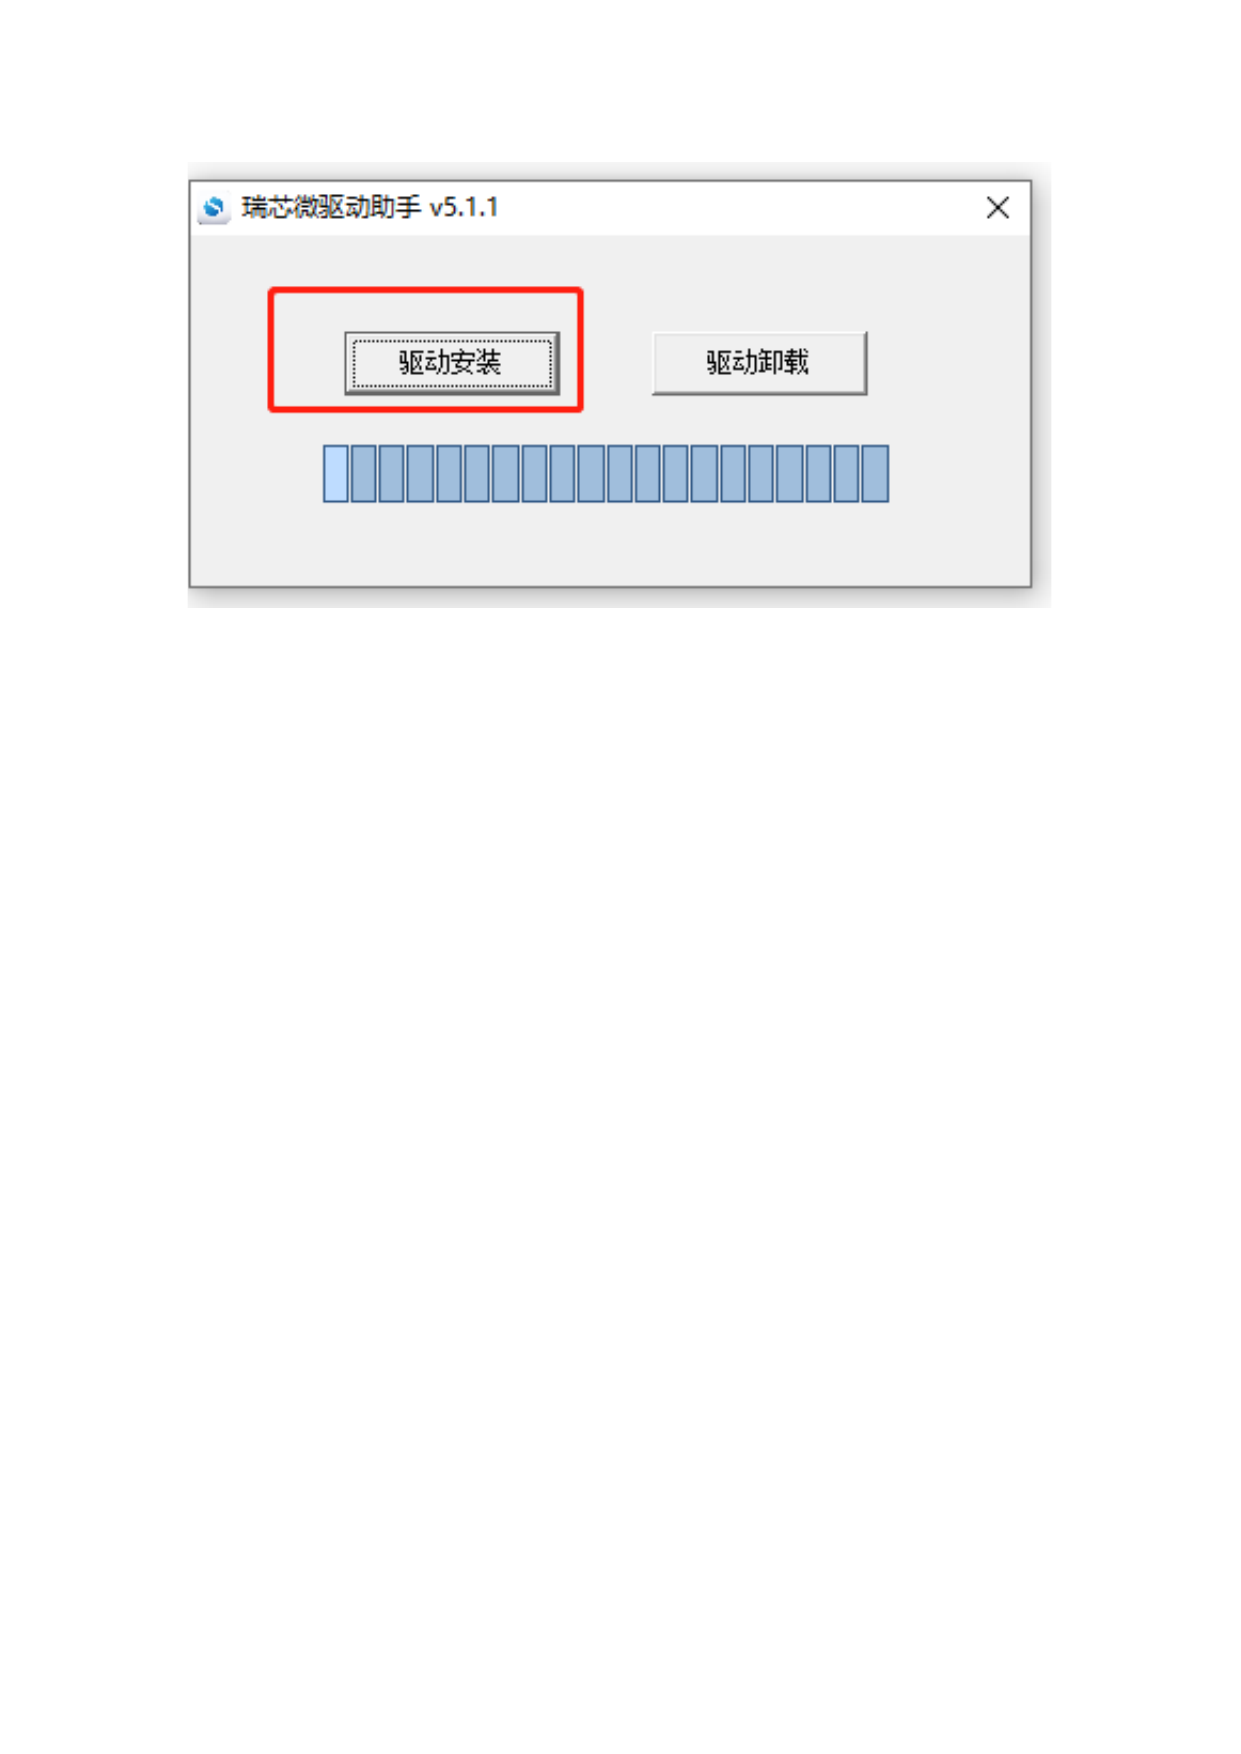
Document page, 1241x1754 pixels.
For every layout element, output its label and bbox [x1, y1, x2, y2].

picture [187, 162, 1052, 608]
